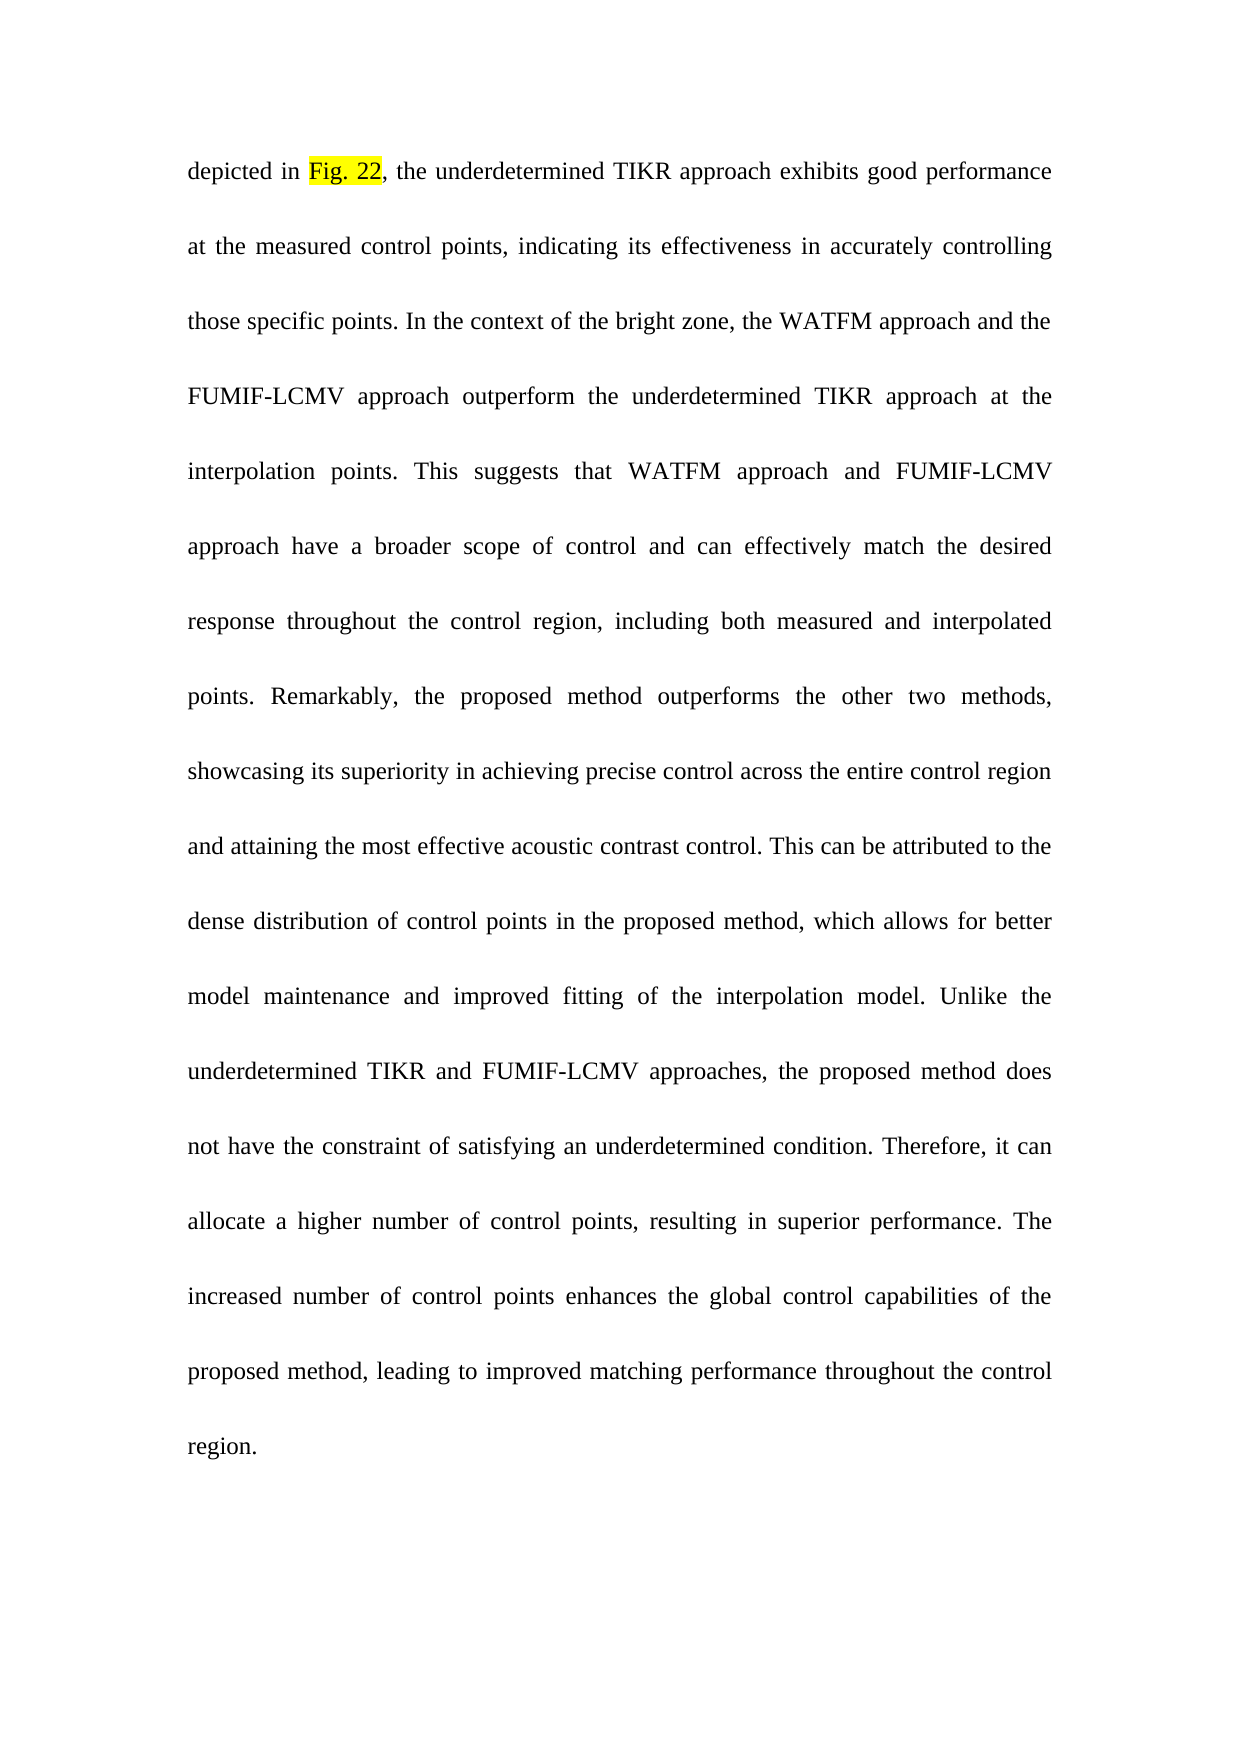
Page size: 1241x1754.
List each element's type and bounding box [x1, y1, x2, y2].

text [187, 152, 1053, 1464]
